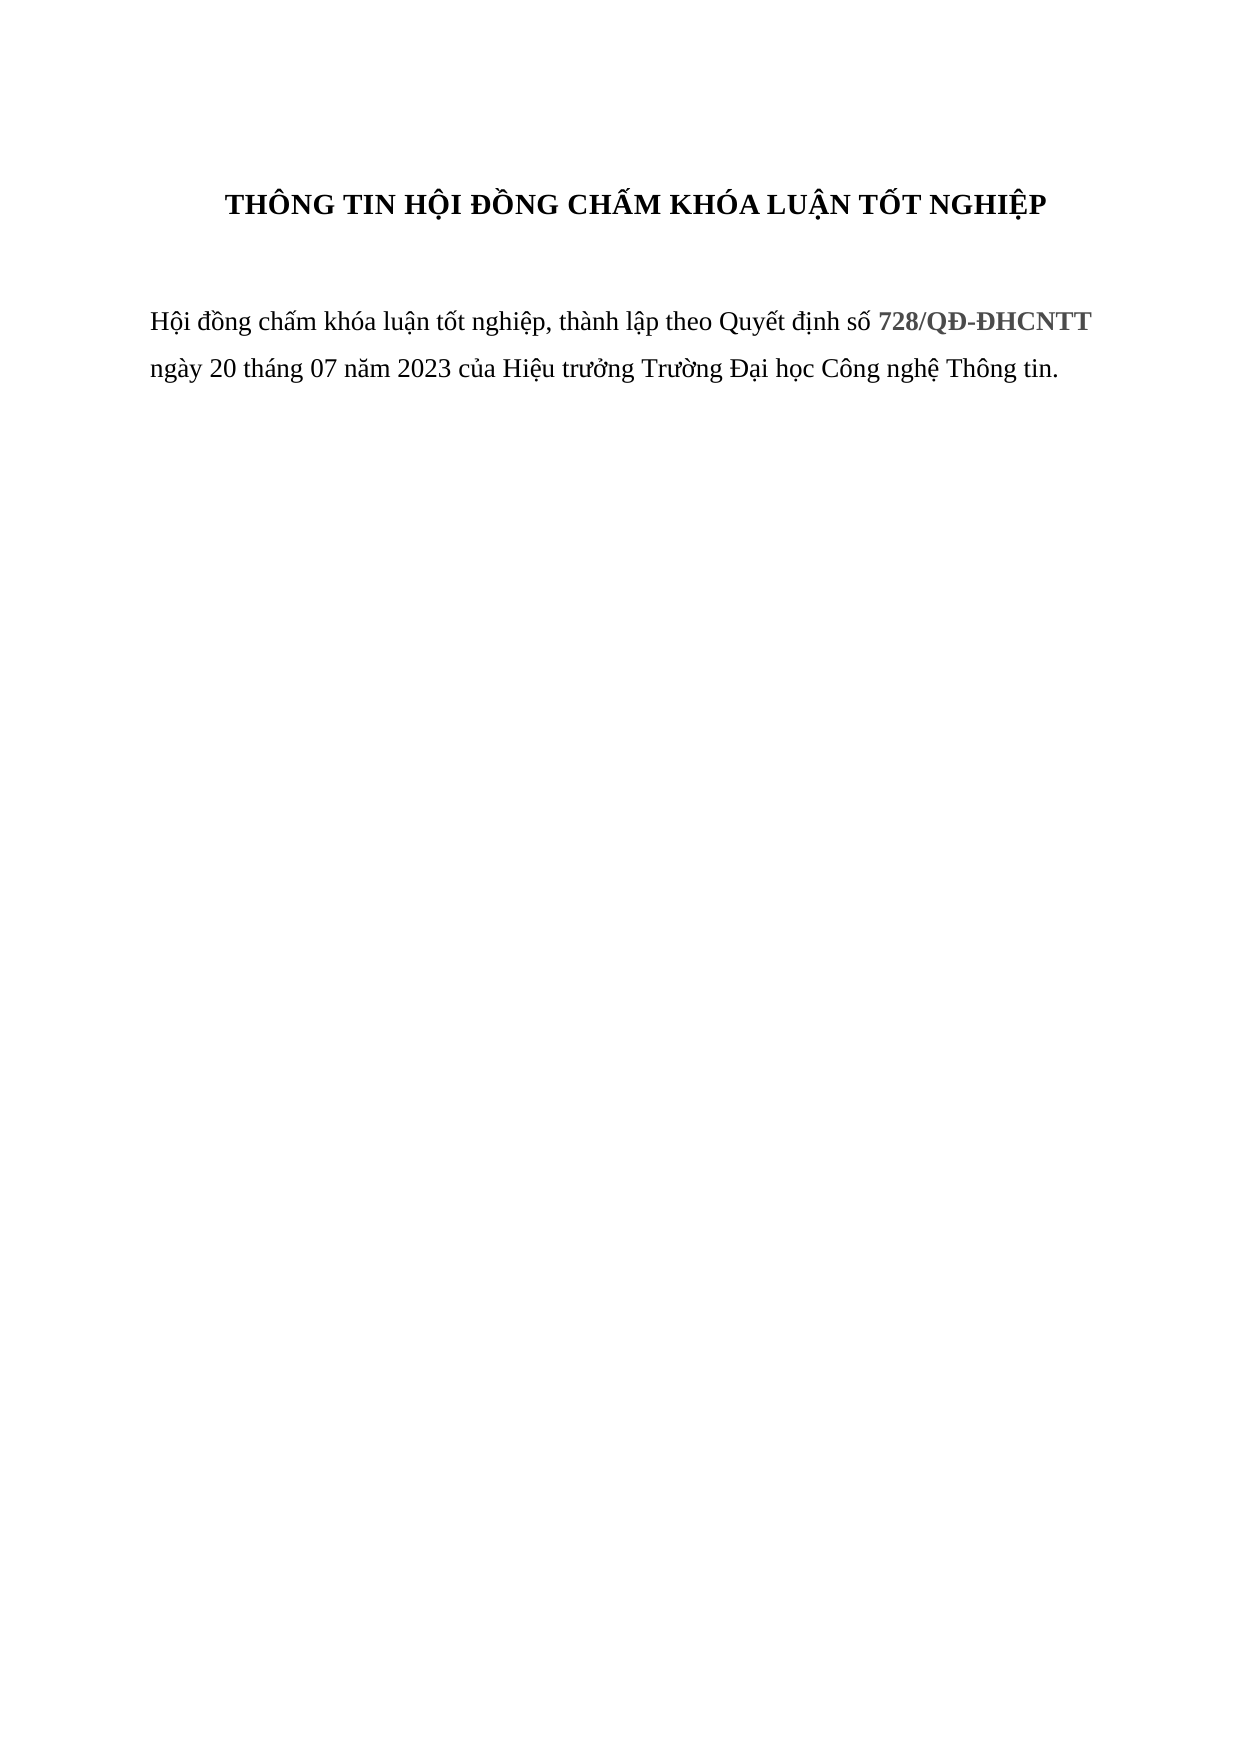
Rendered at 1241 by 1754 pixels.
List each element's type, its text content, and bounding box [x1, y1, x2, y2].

text Hội đồng chấm khóa luận tốt nghiệp, thành lập theo Quyết định số 728/QĐ-ĐHCNTT ngày 20 tháng 07 năm 2023 của Hiệu trưởng Trường Đại học Công nghệ Thông tin. [150, 305, 1122, 383]
title THÔNG TIN HỘI ĐỒNG CHẤM KHÓA LUẬN TỐT NGHIỆP [150, 187, 1122, 221]
